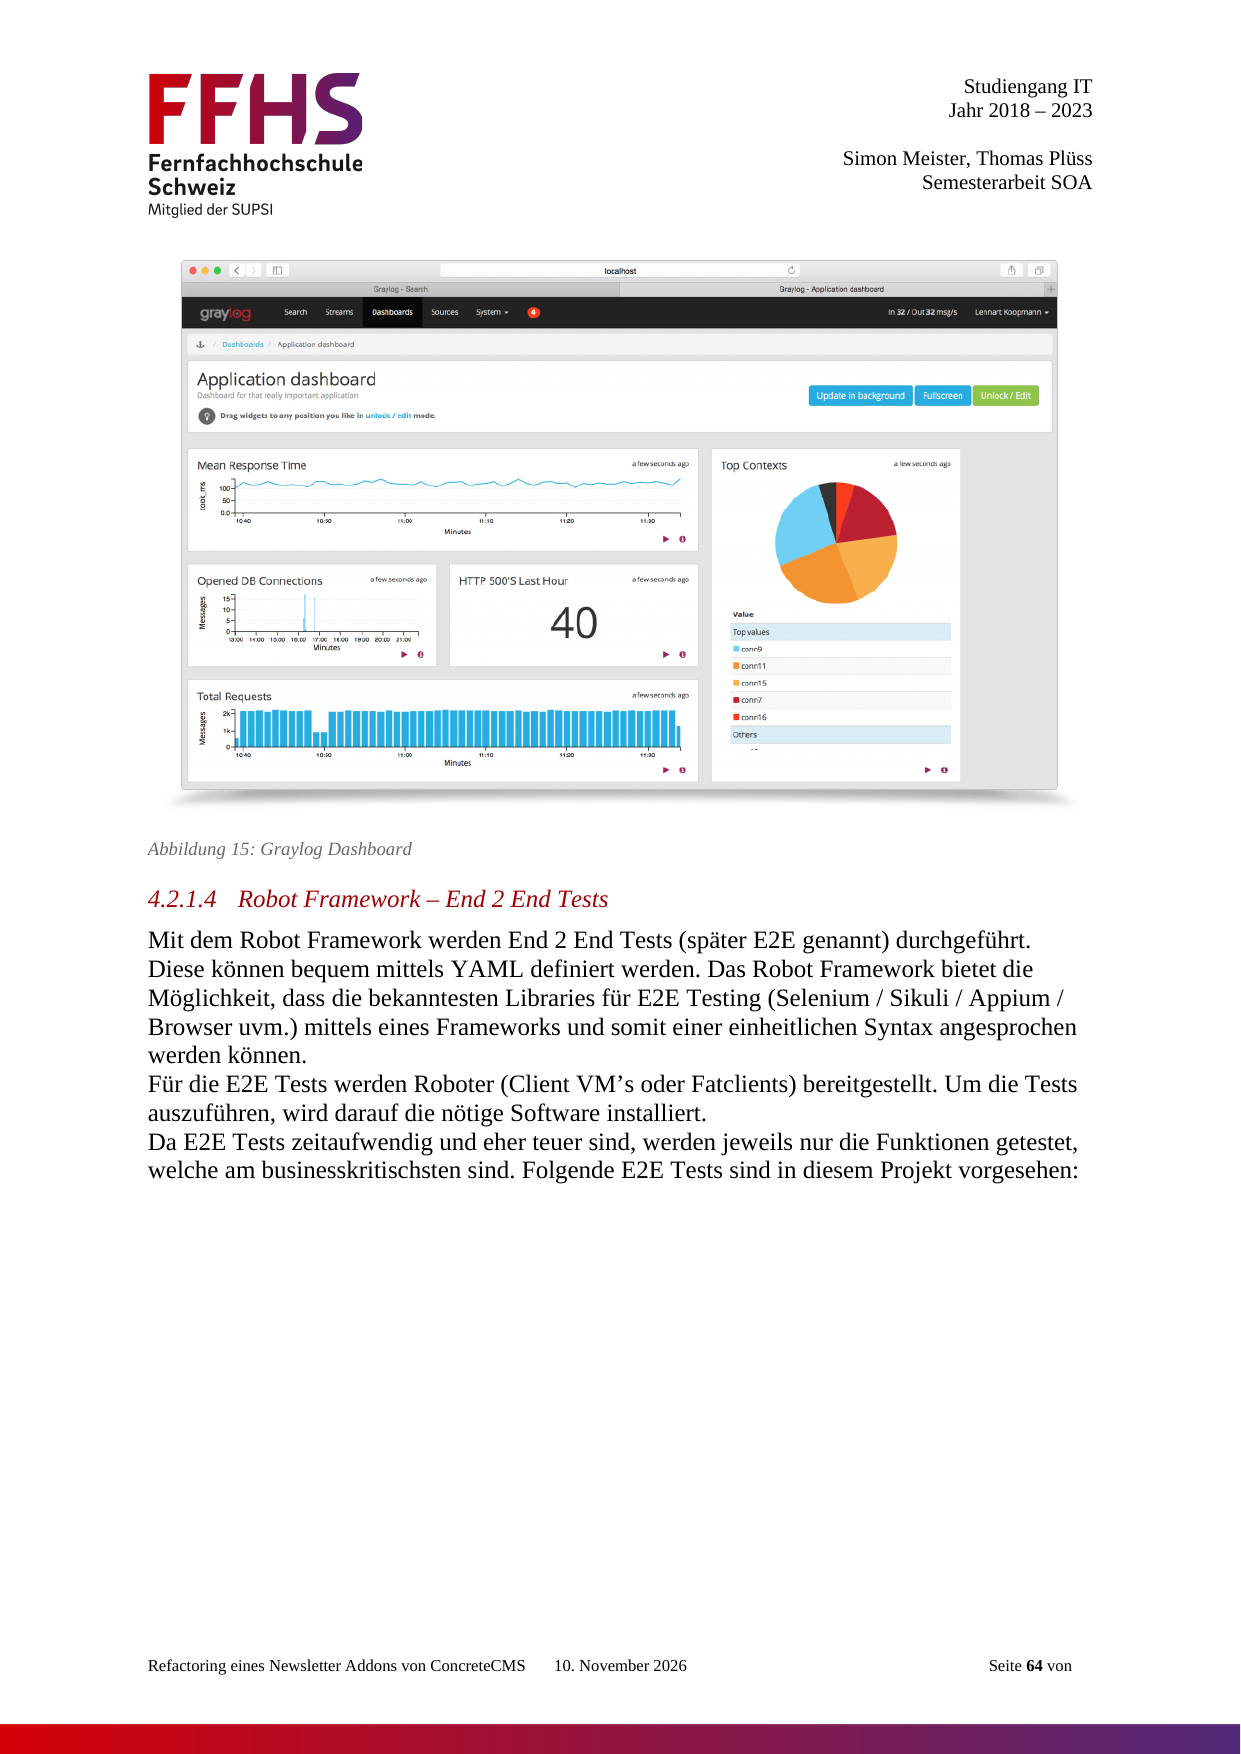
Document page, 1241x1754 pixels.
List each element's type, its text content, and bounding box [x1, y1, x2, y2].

subtitle Robot Framework – End 2 End Tests [148, 884, 1092, 913]
text Da E2E Tests zeitaufwendig und eher teuer sind, werden jeweils nur die Funktionen getestet, welche am businesskritischsten sind. Folgende E2E Tests sind in diesem Projekt vorgesehen: [148, 1127, 1092, 1184]
text Abbildung 15: Graylog Dashboard [148, 838, 1092, 859]
text Für die E2E Tests werden Roboter (Client VM’s oder Fatclients) bereitgestellt. Um die Tests auszuführen, wird darauf die nötige Software installiert. [148, 1069, 1092, 1127]
text Mit dem Robot Framework werden End 2 End Tests (später E2E genannt) durchgeführt. Diese können bequem mittels YAML definiert werden. Das Robot Framework bietet die Möglichkeit, dass die bekanntesten Libraries für E2E Testing (Selenium / Sikuli / Appium / Browser uvm.) mittels eines Frameworks und somit einer einheitlichen Syntax angesprochen werden können. [148, 925, 1092, 1069]
picture [147, 239, 1092, 838]
picture [0, 1724, 1241, 1754]
picture [148, 73, 363, 218]
